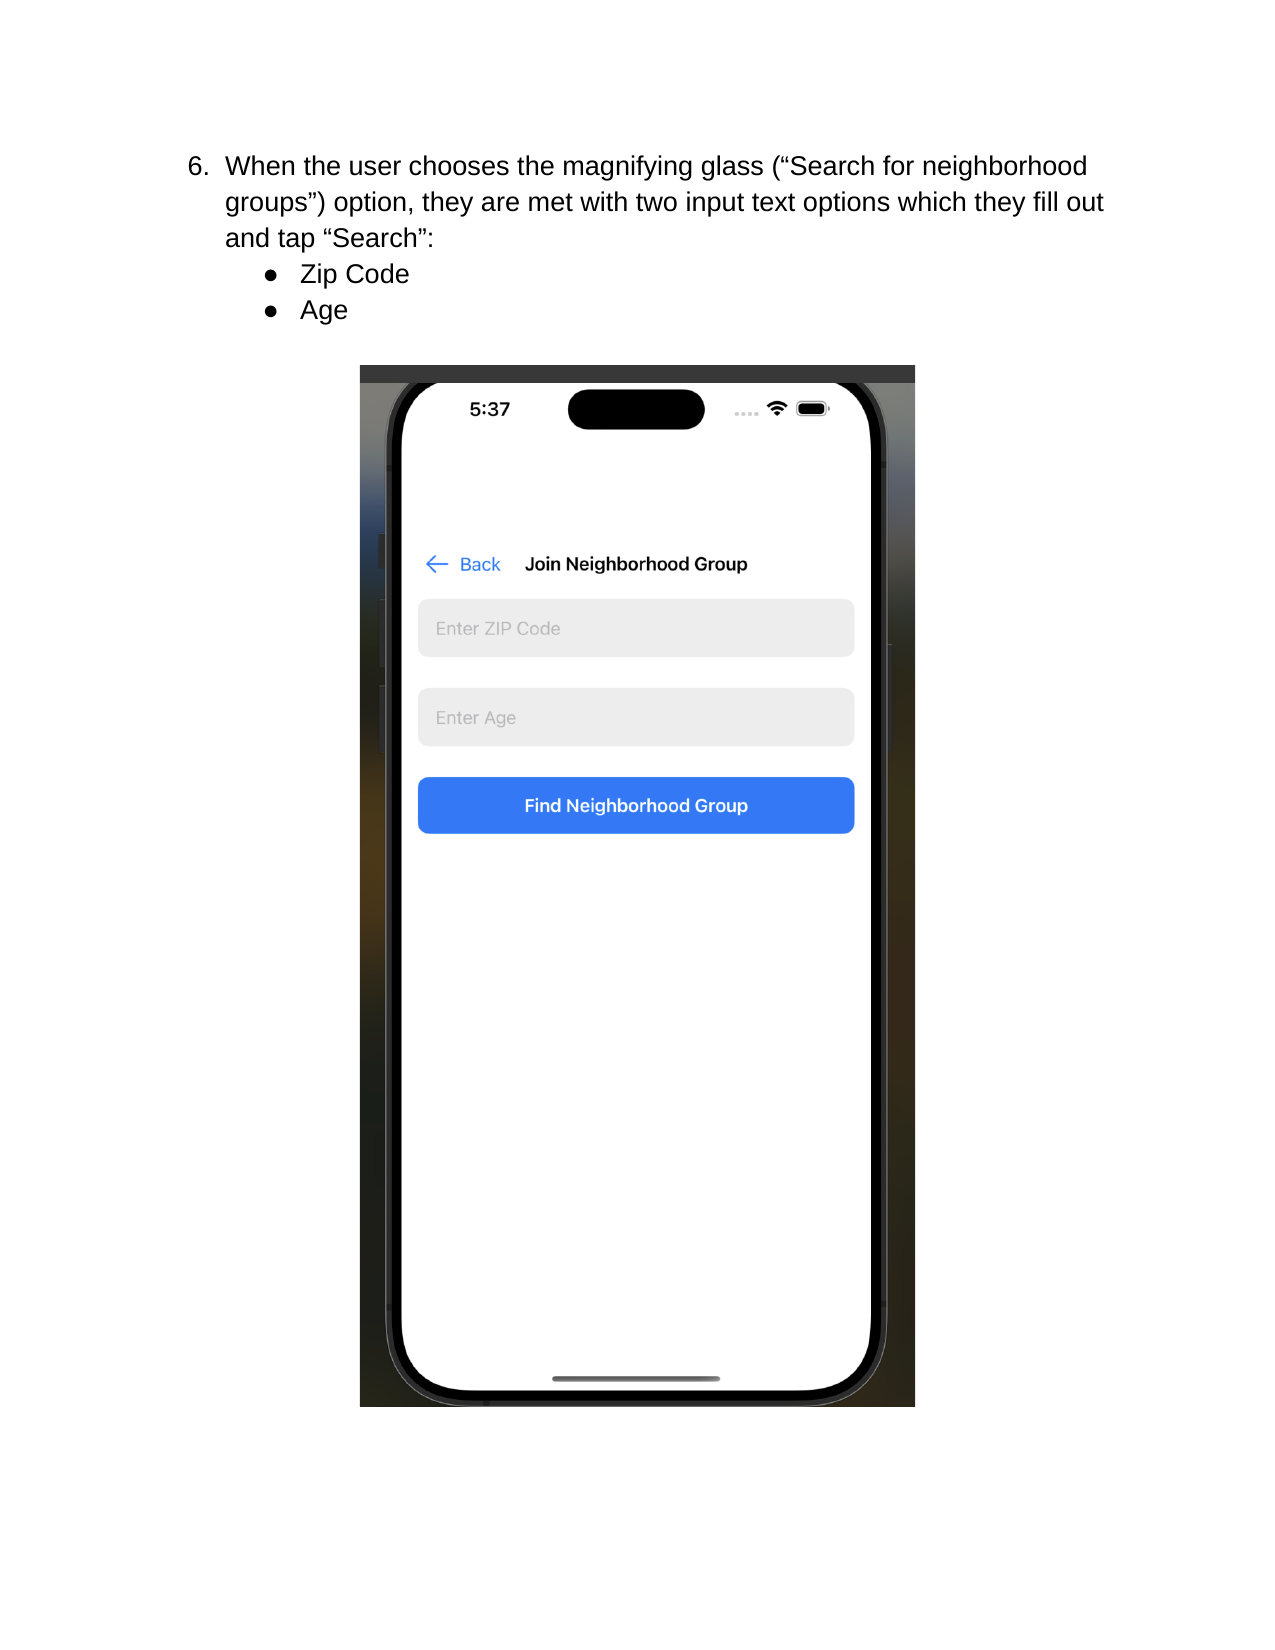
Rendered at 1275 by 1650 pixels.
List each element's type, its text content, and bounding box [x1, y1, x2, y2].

list Age [262, 294, 1125, 325]
picture [359, 365, 916, 1407]
list Zip Code [262, 258, 1125, 289]
list When the user chooses the magnifying glass (“Search for neighborhood groups”) option, they are met with two input text options which they fill out and tap “Search”: [187, 150, 1125, 253]
